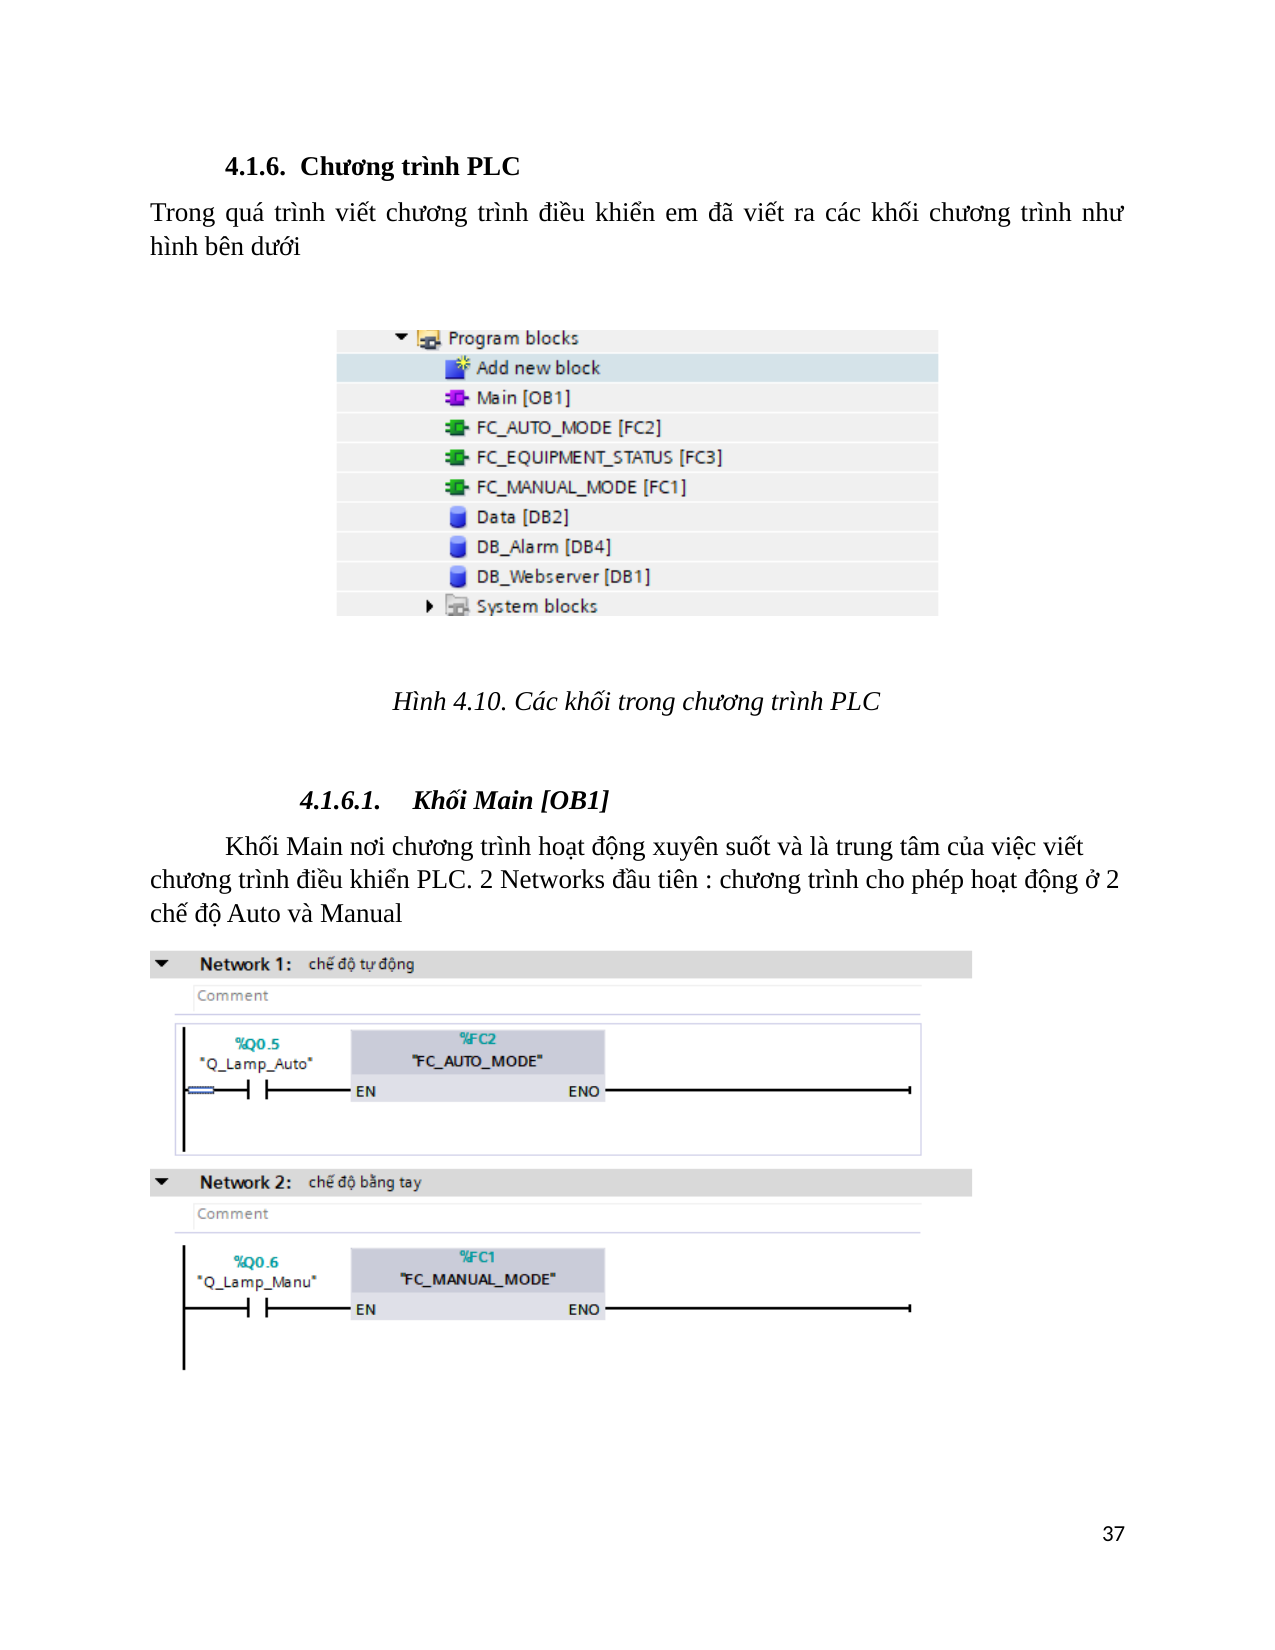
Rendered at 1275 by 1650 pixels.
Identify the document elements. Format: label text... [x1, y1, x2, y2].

picture [150, 947, 973, 1382]
text Hình 4.10. Các khối trong chương trình PLC [150, 685, 1125, 716]
text Trong quá trình viết chương trình điều khiển em đã viết ra các khối chương trình như hình bên dưới [150, 196, 1125, 261]
text Khối Main nơi chương trình hoạt động xuyên suốt và là trung tâm của việc viết chương trình điều khiển PLC. 2 Networks đầu tiên : chương trình cho phép hoạt động ở 2 chế độ Auto và Manual [150, 830, 1125, 928]
picture [336, 330, 939, 616]
text Khối Main [OB1] [300, 784, 1125, 815]
text Chương trình PLC [225, 150, 1125, 181]
